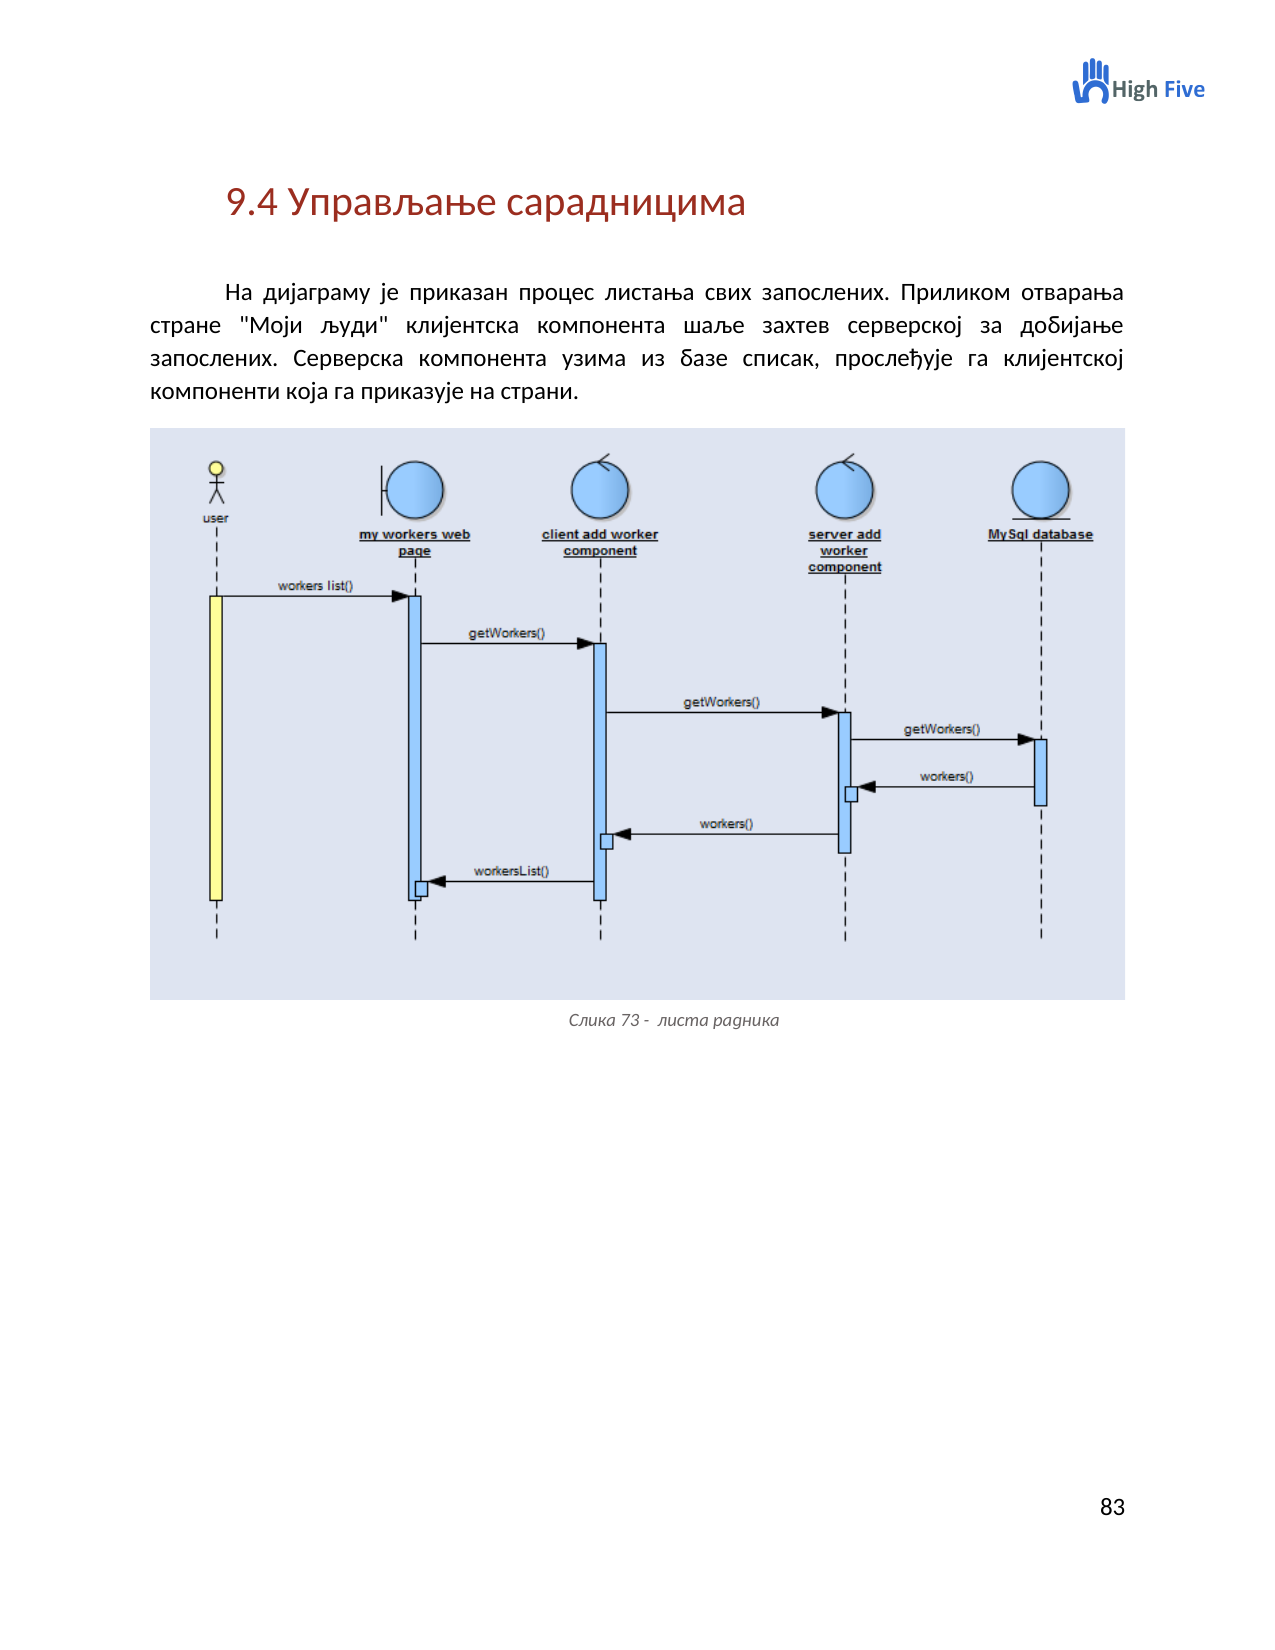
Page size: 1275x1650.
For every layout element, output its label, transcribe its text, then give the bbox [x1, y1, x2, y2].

text На дијаграму је приказан процес листања свих запослених. Приликом отварања стране "Моји људи" клијентска компонента шаље захтев серверској за добијање запослених. Серверска компонента узима из базе списак, прослеђује га клијентској компоненти која га приказује на страни. [150, 276, 1125, 406]
picture [150, 428, 1125, 1000]
picture [1069, 53, 1223, 110]
subtitle 9.4 Управљање сарадницима [150, 175, 1125, 226]
